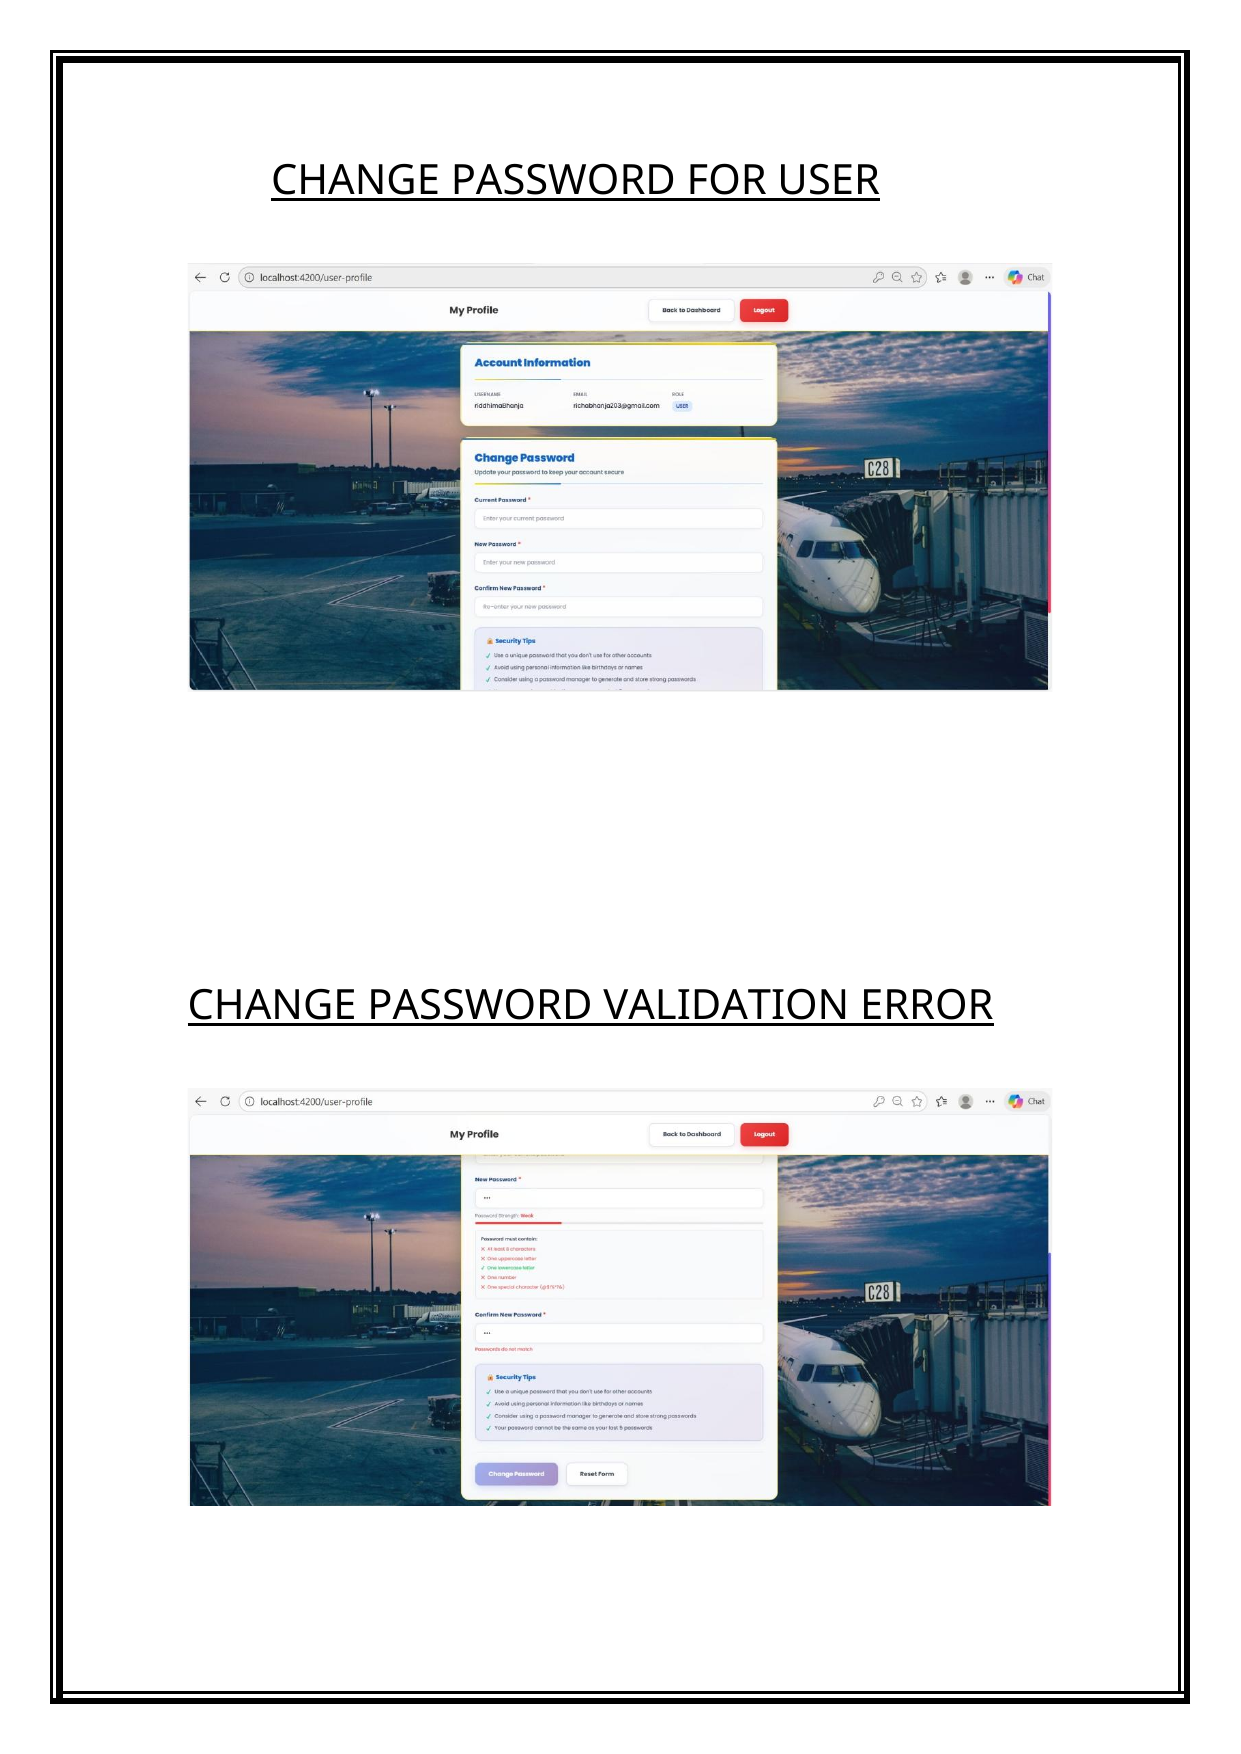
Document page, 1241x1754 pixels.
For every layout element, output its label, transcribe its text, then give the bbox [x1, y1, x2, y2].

list CHANGE PASSWORD FOR USER [187, 150, 1053, 207]
picture [187, 263, 1053, 692]
list CHANGE PASSWORD VALIDATION ERROR [187, 975, 1053, 1032]
picture [187, 1088, 1053, 1506]
